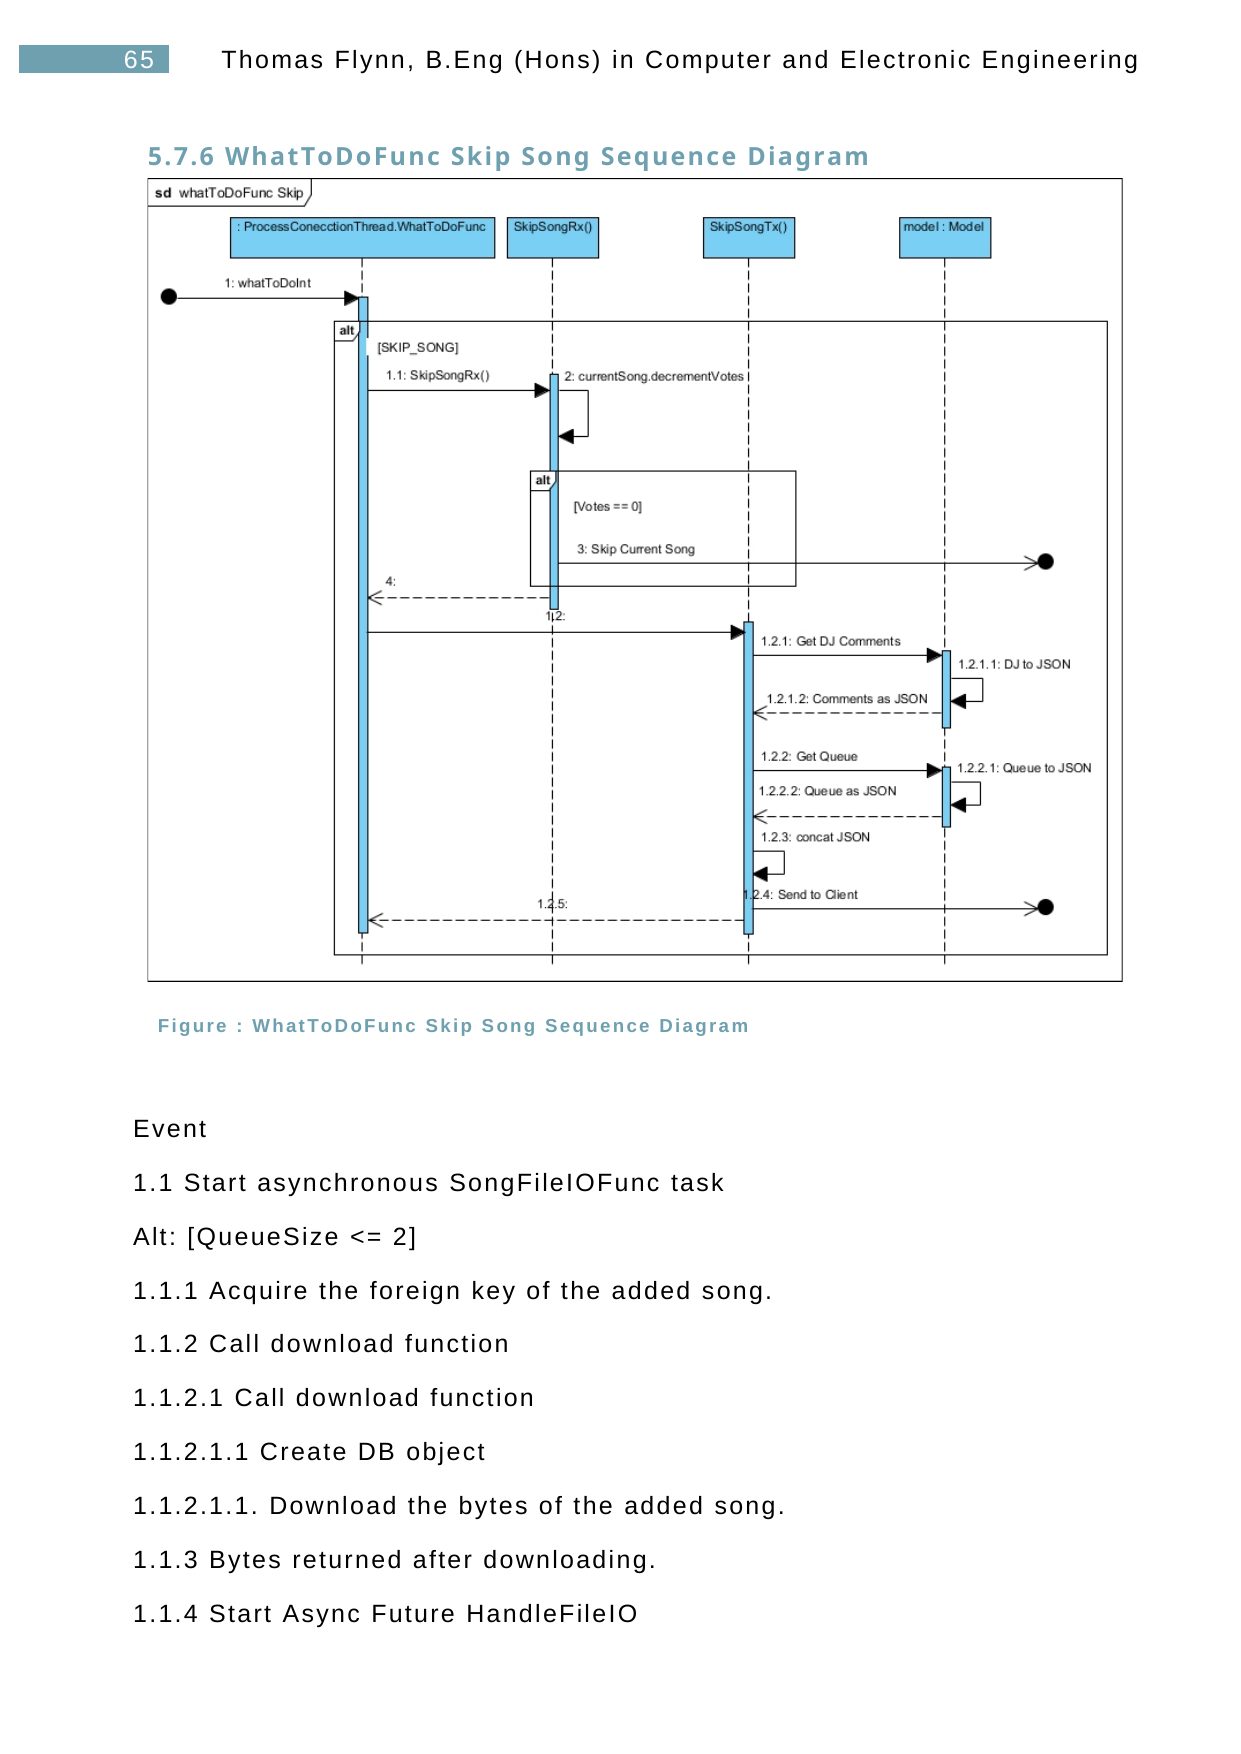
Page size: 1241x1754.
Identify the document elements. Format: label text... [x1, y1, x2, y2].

text Alt: [QueueSize <= 2] [133, 1222, 1122, 1251]
text 1.1.2.1 Call download function [133, 1383, 1122, 1412]
subtitle 5.7.6 WhatToDoFunc Skip Song Sequence Diagram [148, 139, 1122, 173]
text 1.1.2.1.1. Download the bytes of the added song. [133, 1491, 1122, 1520]
picture [147, 178, 1123, 982]
text 1.1 Start asynchronous SongFileIOFunc task [133, 1168, 1122, 1197]
text 1.1.2.1.1 Create DB object [133, 1437, 1122, 1466]
text Event [133, 1114, 1122, 1143]
text 1.1.2 Call download function [133, 1329, 1122, 1358]
text 1.1.3 Bytes returned after downloading. [133, 1545, 1122, 1574]
text 1.1.4 Start Async Future HandleFileIO [133, 1599, 1122, 1627]
text 1.1.1 Acquire the foreign key of the added song. [133, 1276, 1122, 1304]
